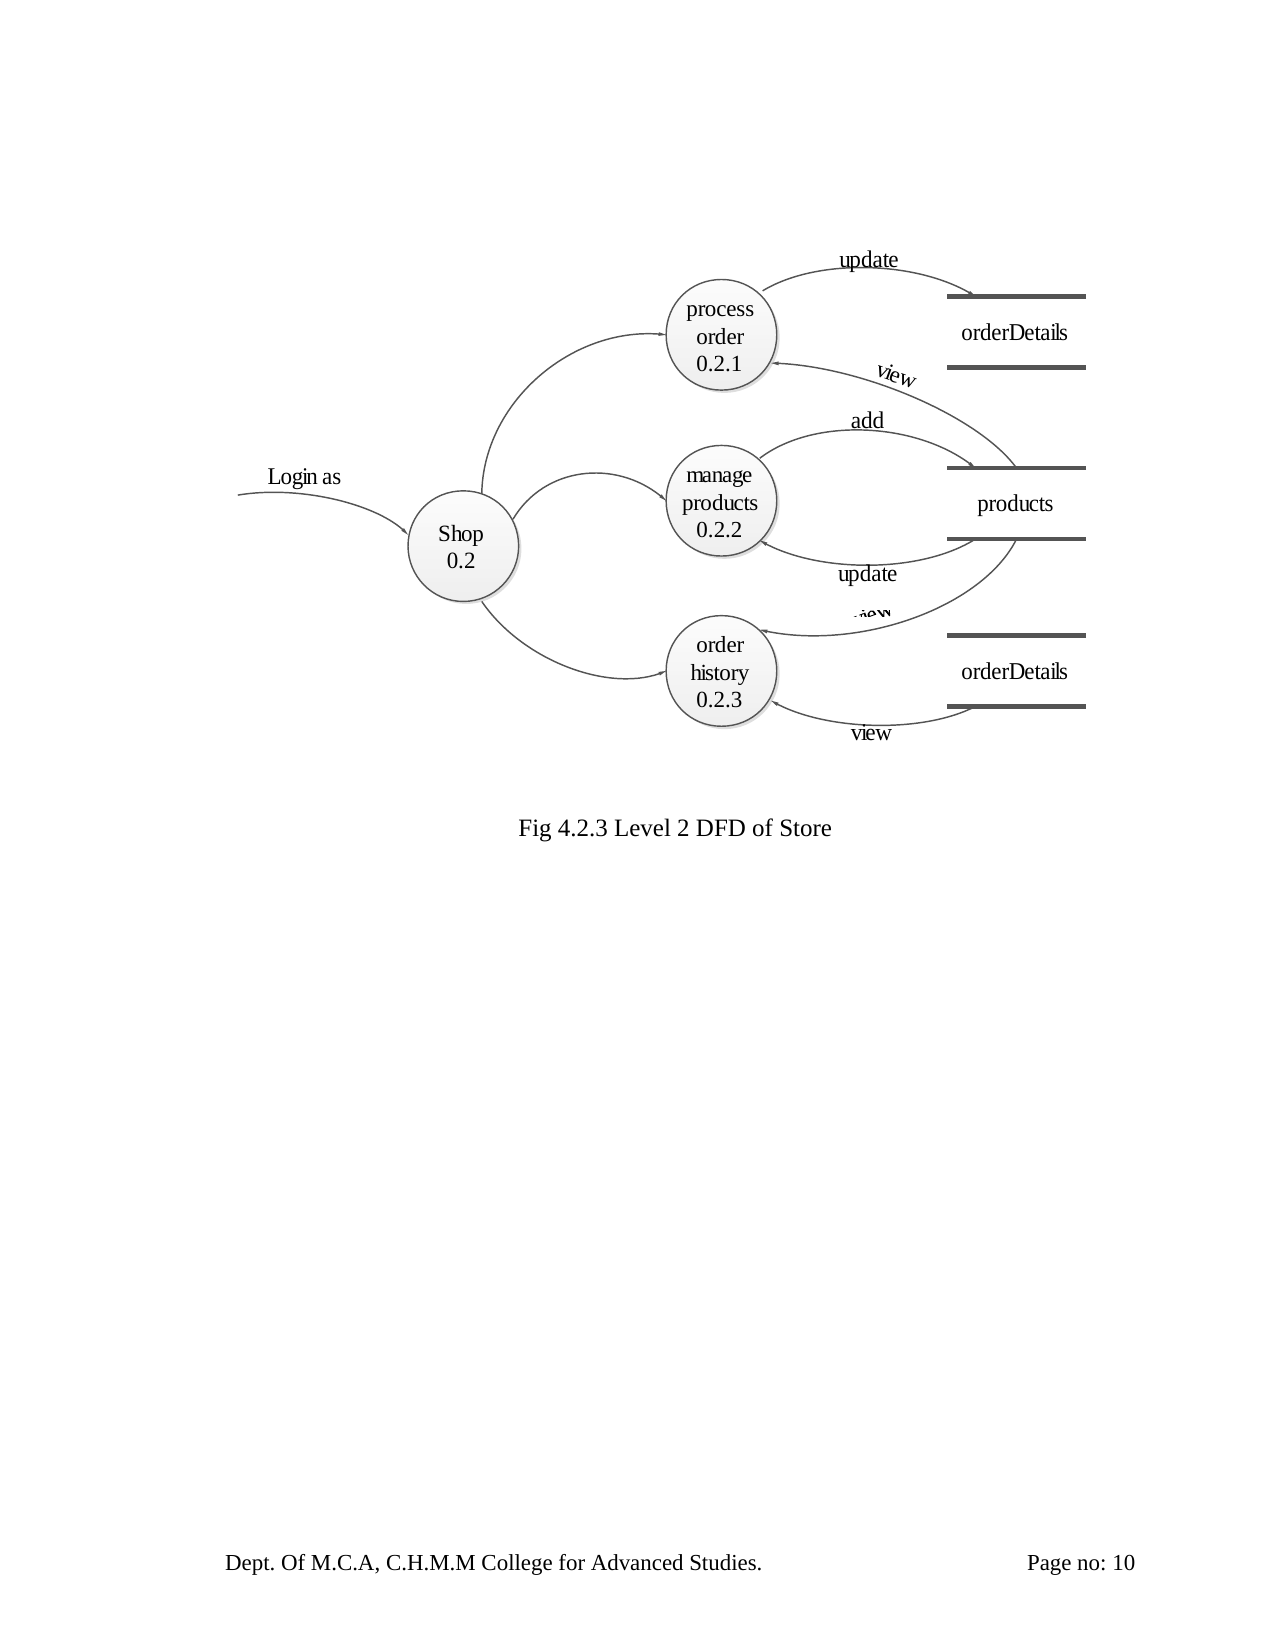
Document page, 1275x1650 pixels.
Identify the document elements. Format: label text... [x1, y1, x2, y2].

text Fig 4.2.3 Level 2 DFD of Store [225, 813, 1125, 841]
